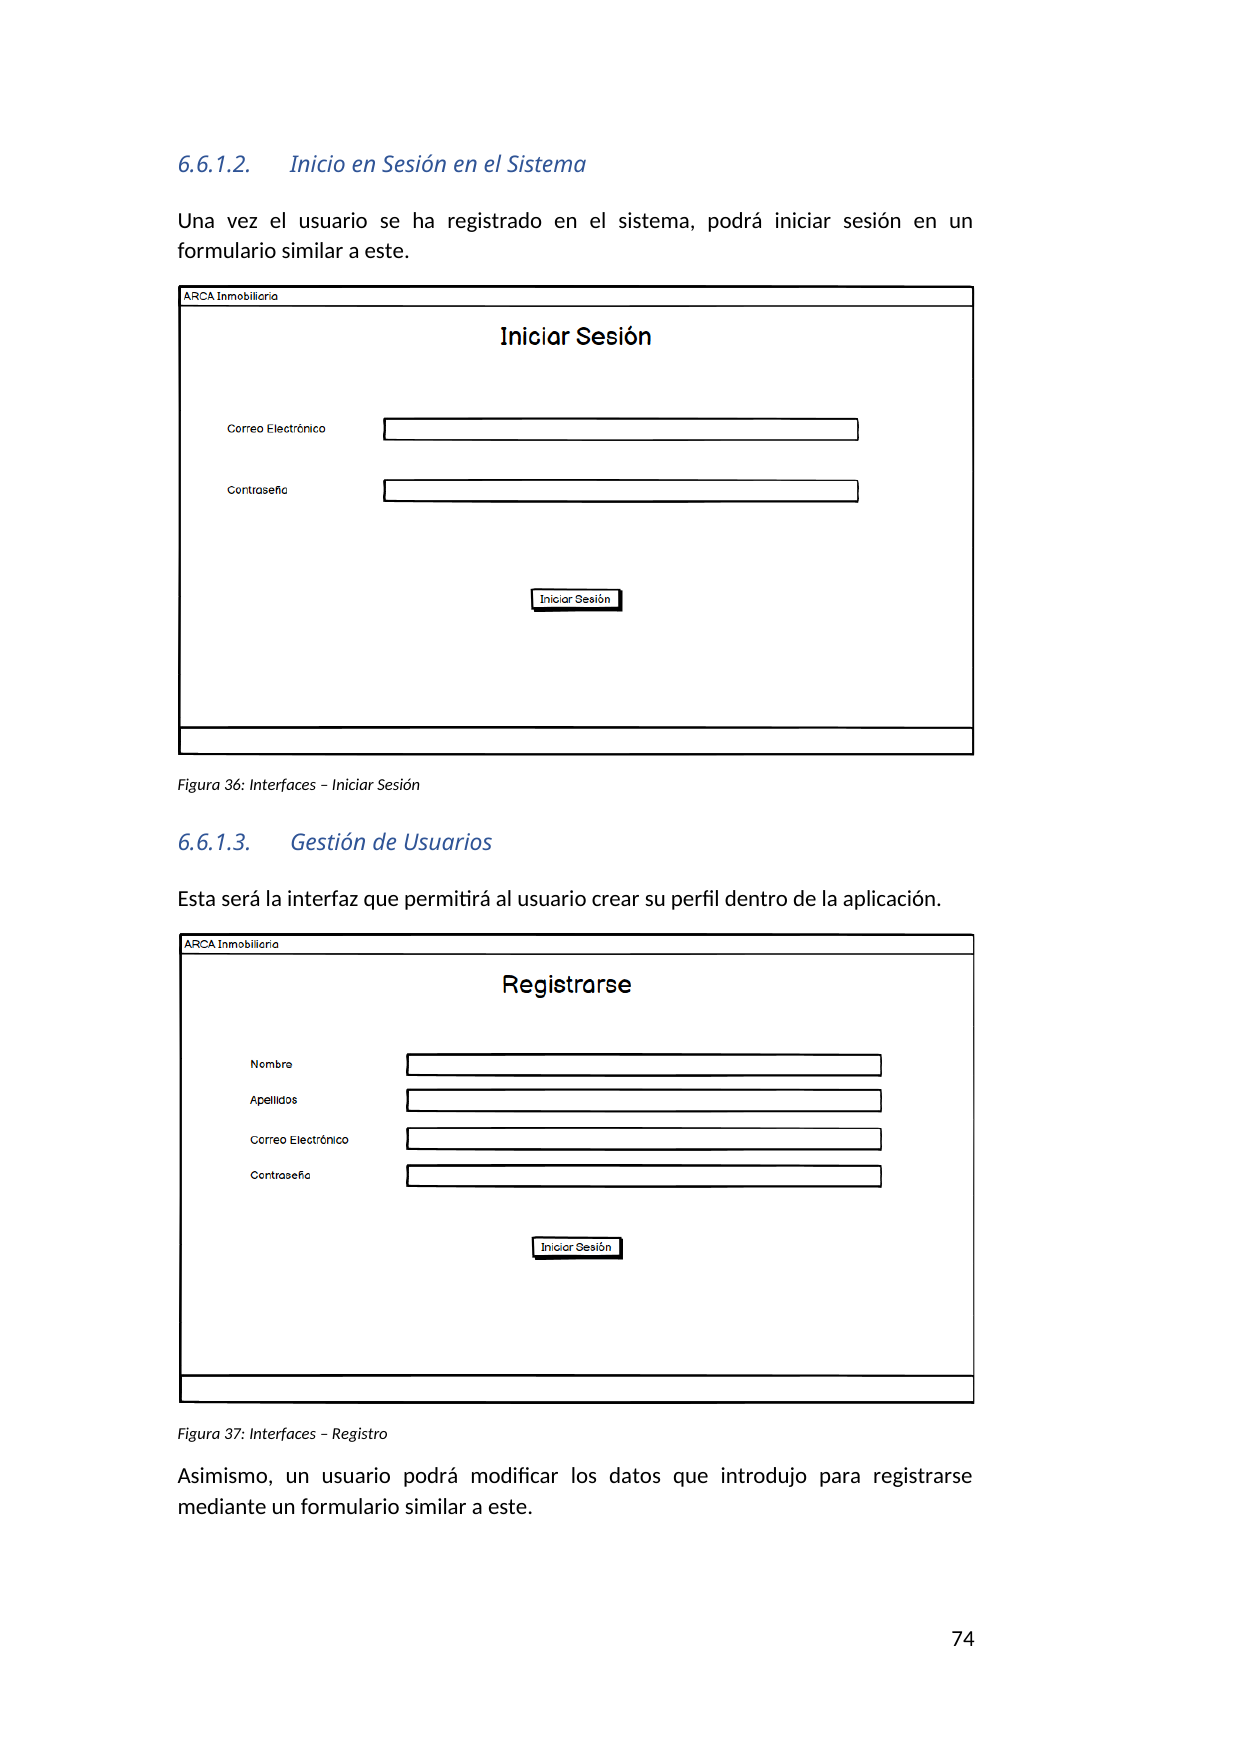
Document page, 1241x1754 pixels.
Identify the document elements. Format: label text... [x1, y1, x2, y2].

subtitle Inicio en Sesión en el Sistema [177, 148, 974, 179]
text Asimismo, un usuario podrá modificar los datos que introdujo para registrarse mediante un formulario similar a este. [177, 1462, 974, 1520]
subtitle Gestión de Usuarios [177, 826, 974, 857]
text Esta será la interfaz que permitirá al usuario crear su perfil dentro de la aplicación. [177, 884, 974, 912]
text Figura 37: Interfaces – Registro [177, 1423, 974, 1443]
picture [177, 283, 975, 756]
text Figura 36: Interfaces – Iniciar Sesión [177, 774, 974, 795]
text Una vez el usuario se ha registrado en el sistema, podrá iniciar sesión en un formulario similar a este. [177, 206, 974, 265]
picture [177, 931, 975, 1405]
